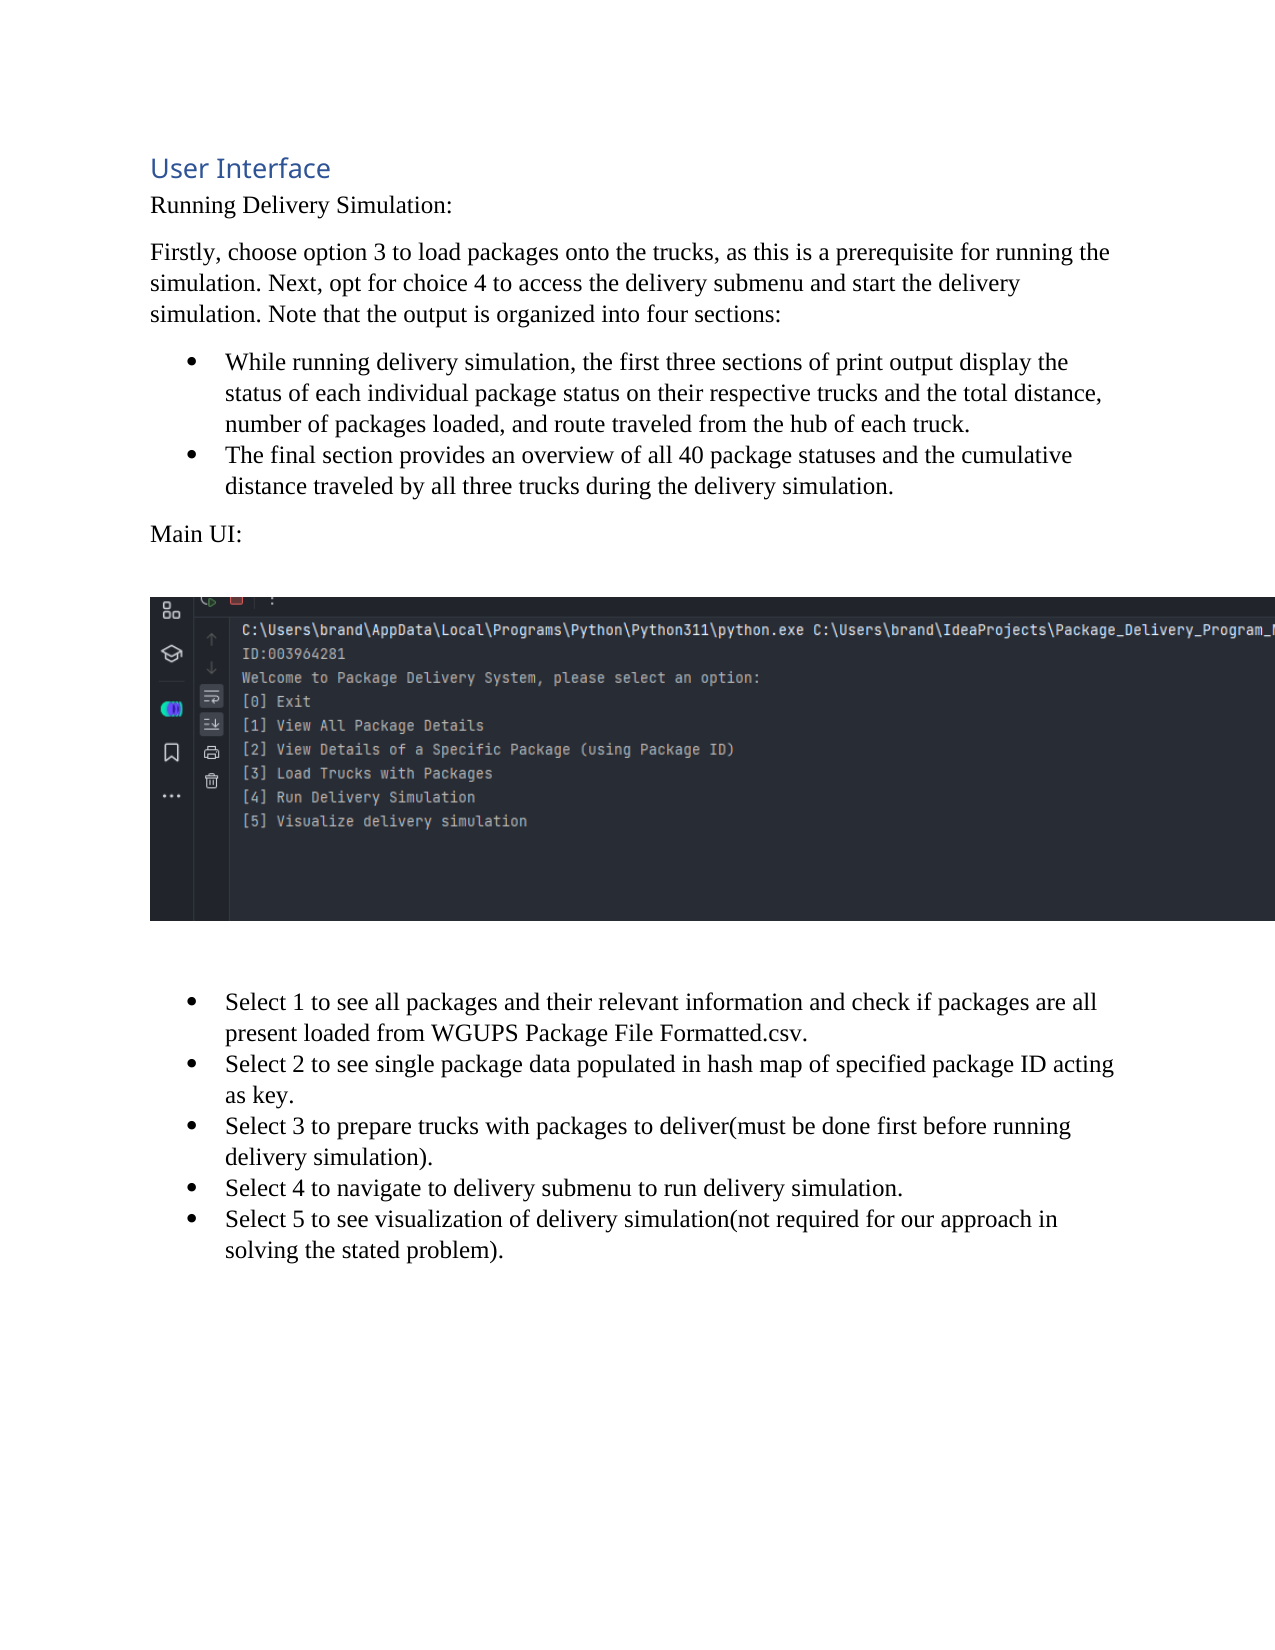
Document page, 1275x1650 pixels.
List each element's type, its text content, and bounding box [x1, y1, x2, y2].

list Select 1 to see all packages and their relevant information and check if packages are all present loaded from WGUPS Package File Formatted.csv. [187, 987, 1125, 1047]
list Select 3 to prepare trucks with packages to deliver(must be done first before running delivery simulation). [187, 1111, 1125, 1171]
subtitle User Interface [150, 150, 1125, 187]
picture [150, 597, 1275, 921]
list The final section provides an overview of all 40 package statuses and the cumulative distance traveled by all three trucks during the delivery simulation. [187, 440, 1125, 500]
list Select 5 to see visualization of delivery simulation(not required for our approach in solving the stated problem). [187, 1204, 1125, 1264]
text Running Delivery Simulation: [150, 190, 1125, 218]
list Select 2 to see single package data populated in hash map of specified package ID acting as key. [187, 1049, 1125, 1109]
list Select 4 to navigate to delivery submenu to run delivery simulation. [187, 1173, 1125, 1202]
list While running delivery simulation, the first three sections of print output display the status of each individual package status on their respective trucks and the total distance, number of packages loaded, and route traveled from the hub of each truck. [187, 347, 1125, 438]
text Main UI: [150, 519, 1125, 548]
text Firstly, choose option 3 to load packages onto the trucks, as this is a prerequisite for running the simulation. Next, opt for choice 4 to access the delivery submenu and start the delivery simulation. Note that the output is organized into four sections: [150, 237, 1125, 328]
